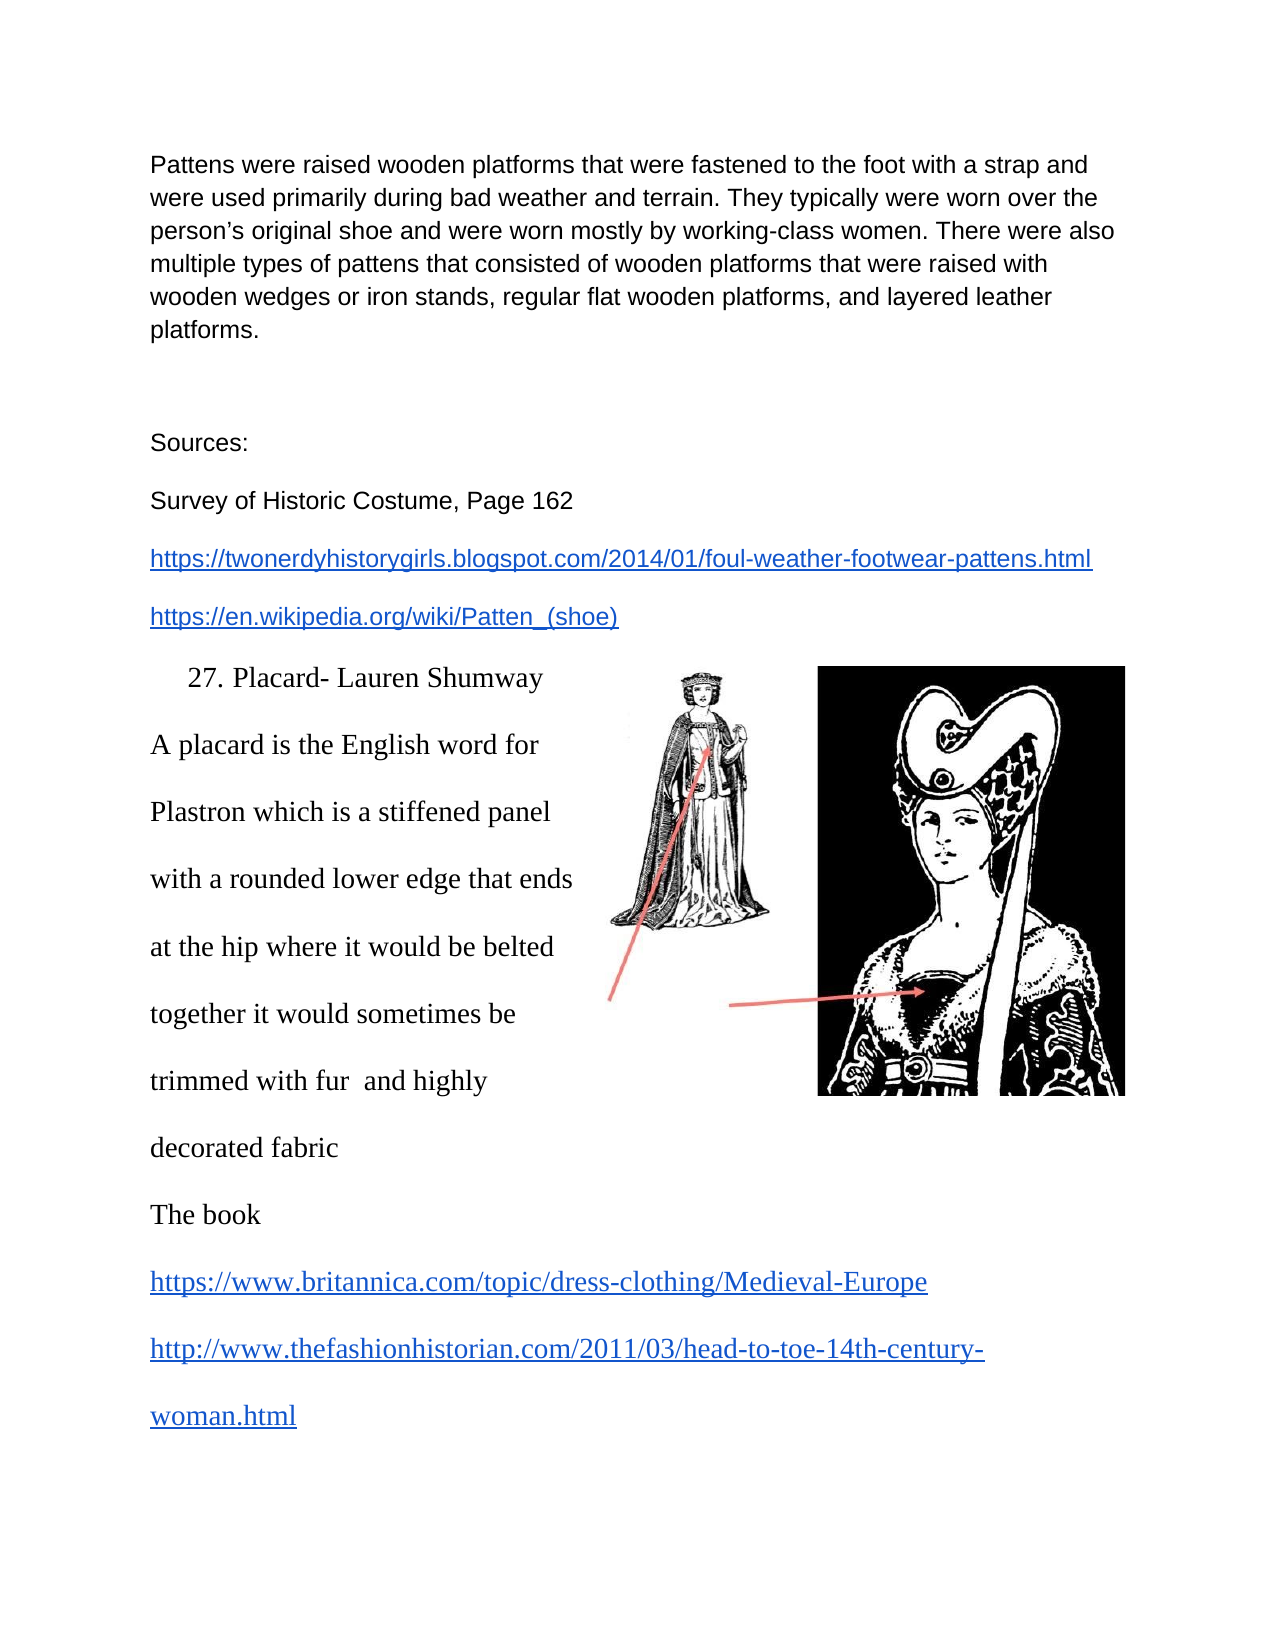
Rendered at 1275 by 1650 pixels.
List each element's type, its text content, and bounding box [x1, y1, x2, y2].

list Placard- Lauren Shumway [187, 660, 1125, 694]
text https://www.britannica.com/topic/dress-clothing/Medieval-Europe [150, 1264, 1125, 1298]
text Survey of Historic Costume, Page 162 [150, 486, 1125, 515]
picture [604, 666, 1126, 1096]
text https://twonerdyhistorygirls.blogspot.com/2014/01/foul-weather-footwear-pattens.html [150, 544, 1125, 573]
text Pattens were raised wooden platforms that were fastened to the foot with a strap and were used primarily during bad weather and terrain. They typically were worn over the person’s original shoe and were worn mostly by working-class women. There were also multiple types of pattens that consisted of wooden platforms that were raised with wooden wedges or iron stands, regular flat wooden platforms, and layered leather platforms. [150, 150, 1125, 344]
text Sources: [150, 428, 1125, 457]
text https://en.wikipedia.org/wiki/Patten_(shoe) [150, 602, 1125, 631]
text http://www.thefashionhistorian.com/2011/03/head-to-toe-14th-century-woman.html [150, 1331, 1125, 1432]
text The book [150, 1197, 1125, 1231]
